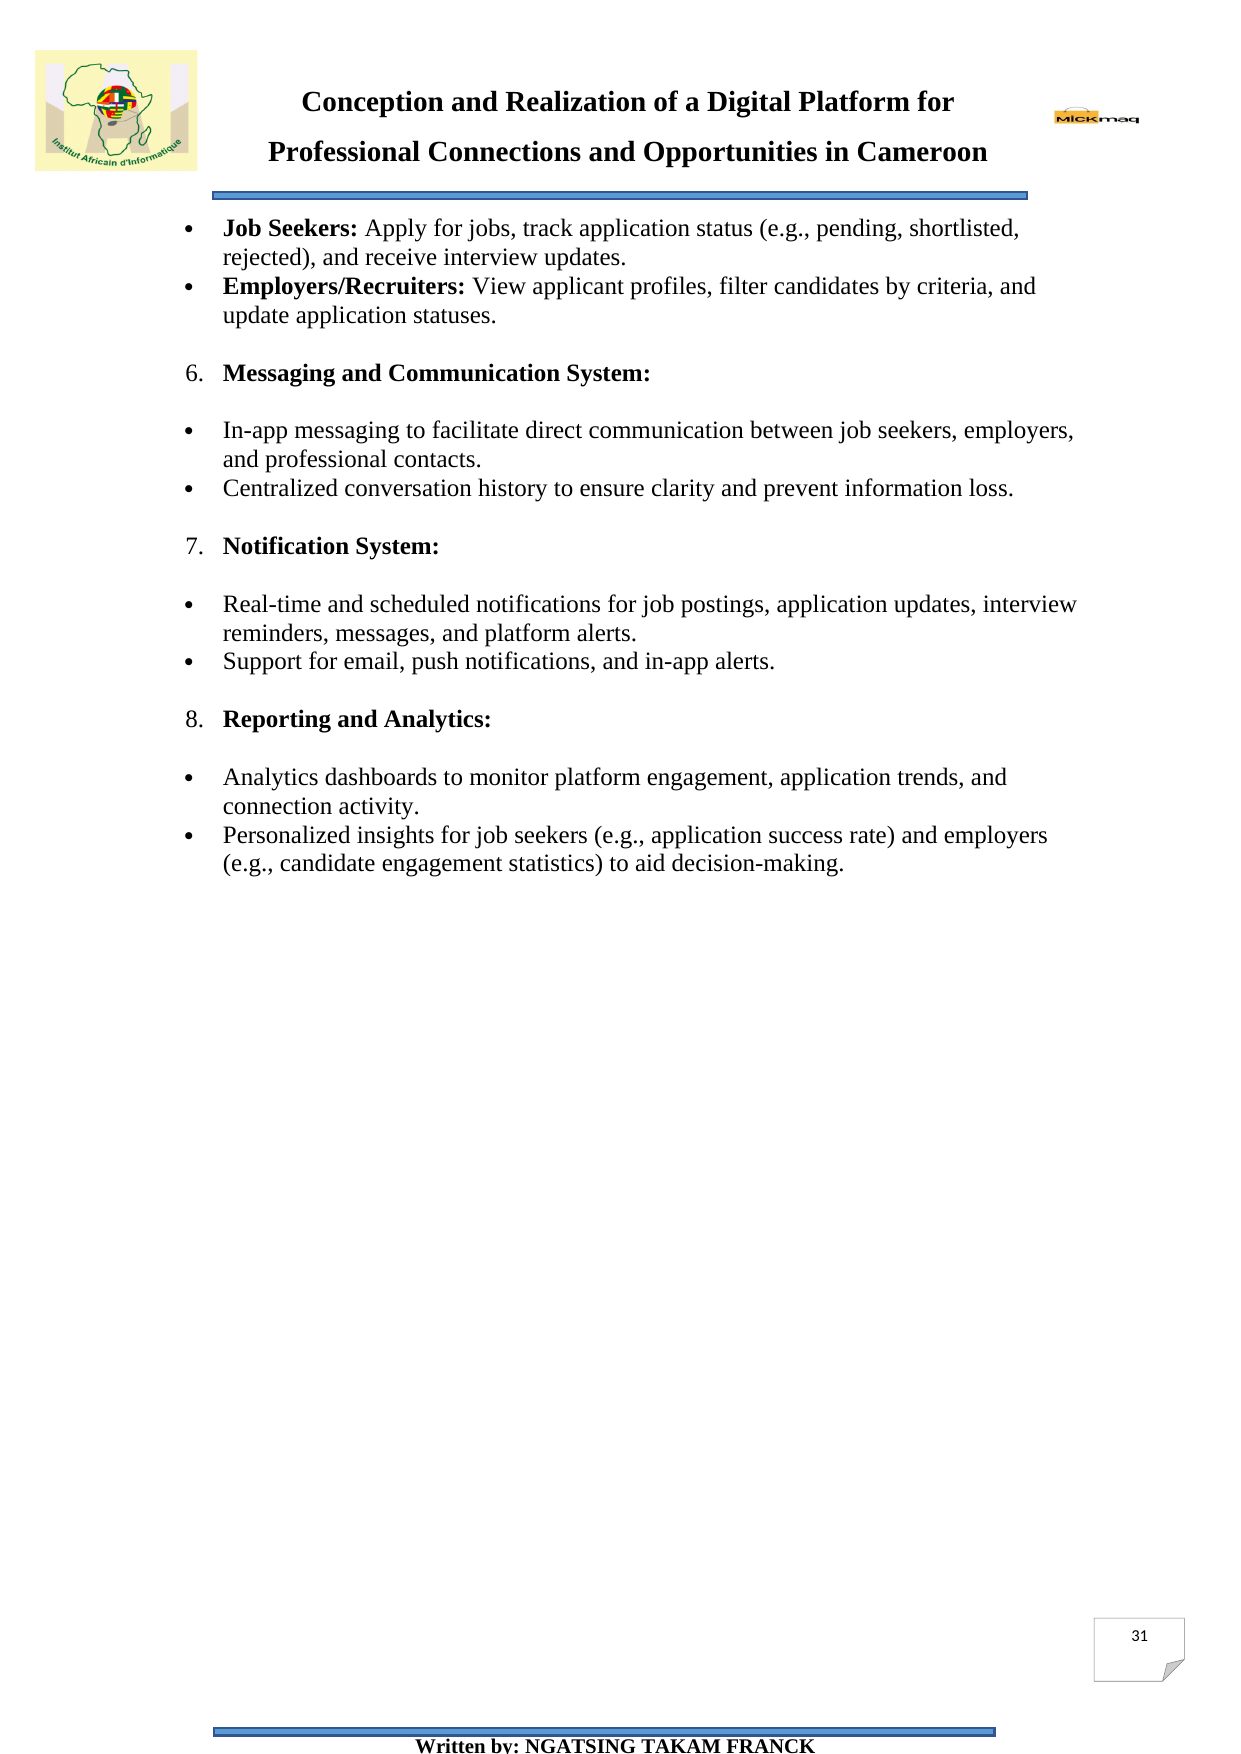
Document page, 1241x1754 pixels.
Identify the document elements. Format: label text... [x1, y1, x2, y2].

list Reporting and Analytics: [185, 704, 1093, 733]
list Analytics dashboards to monitor platform engagement, application trends, and connection activity. [185, 762, 1093, 820]
list Real-time and scheduled notifications for job postings, application updates, interview reminders, messages, and platform alerts. [185, 589, 1093, 646]
list Job Seekers: Apply for jobs, track application status (e.g., pending, shortlisted, rejected), and receive interview updates. [185, 155, 1093, 271]
list Personalized insights for job seekers (e.g., application success rate) and employers (e.g., candidate engagement statistics) to aid decision-making. [185, 820, 1093, 877]
list Messaging and Communication System: [185, 358, 1093, 386]
list In-app messaging to facilitate direct communication between job seekers, employers, and professional contacts. [185, 416, 1093, 473]
list Employers/Recruiters: View applicant profiles, filter candidates by criteria, and update application statuses. [185, 271, 1093, 328]
list Notification System: [185, 531, 1093, 560]
list Support for email, push notifications, and in-app alerts. [185, 646, 1093, 675]
picture [35, 50, 198, 171]
list Centralized conversation history to ensure clarity and prevent information loss. [185, 473, 1093, 502]
picture [1047, 102, 1143, 132]
